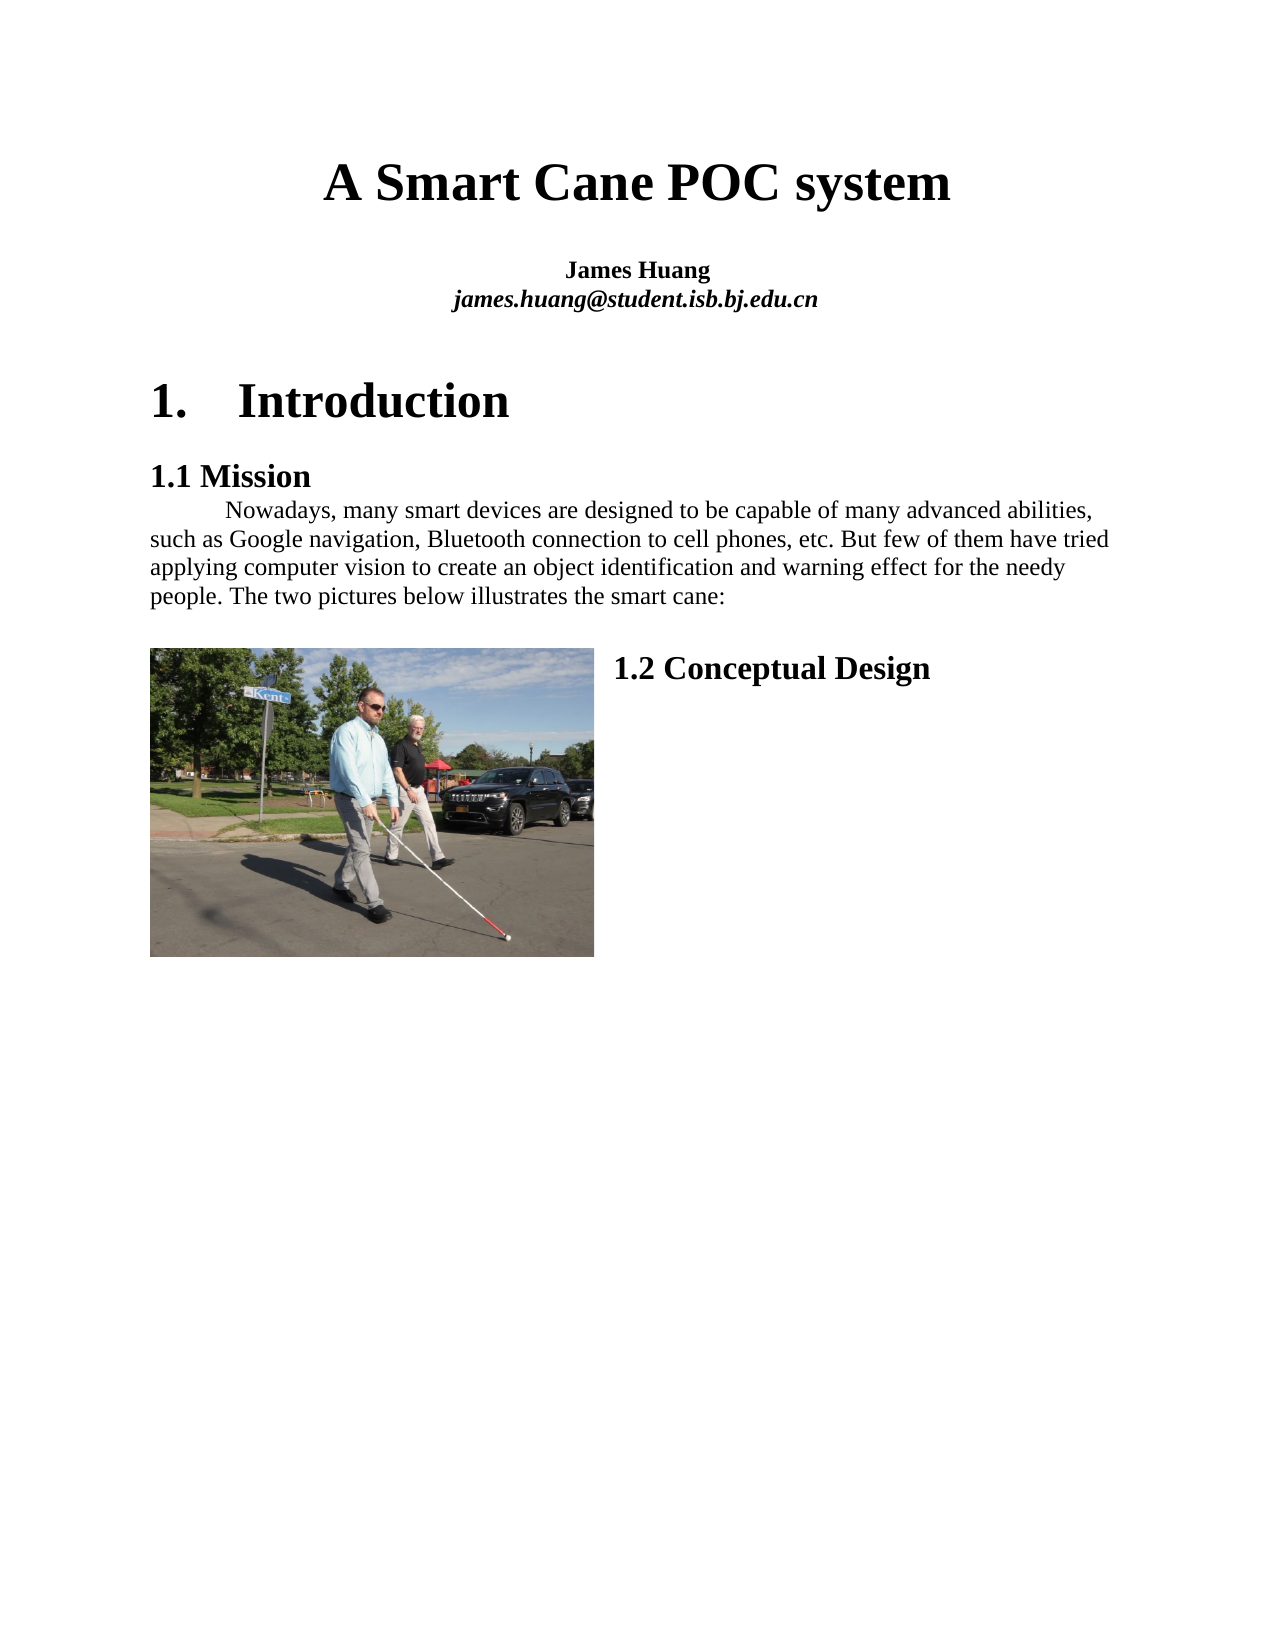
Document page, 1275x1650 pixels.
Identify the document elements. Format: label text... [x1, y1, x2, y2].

text A Smart Cane POC system [150, 150, 1125, 212]
text James Huang [150, 255, 1125, 284]
picture [150, 648, 595, 957]
text 1.1 Mission [150, 457, 1125, 495]
text Nowadays, many smart devices are designed to be capable of many advanced abilities, such as Google navigation, Bluetooth connection to cell phones, etc. But few of them have tried applying computer vision to create an object identification and warning effect for the needy people. The two pictures below illustrates the smart cane: [150, 495, 1125, 610]
text james.huang@student.isb.bj.edu.cn [150, 284, 1125, 313]
list Introduction [150, 370, 1125, 428]
text 1.2 Conceptual Design [595, 648, 1125, 687]
